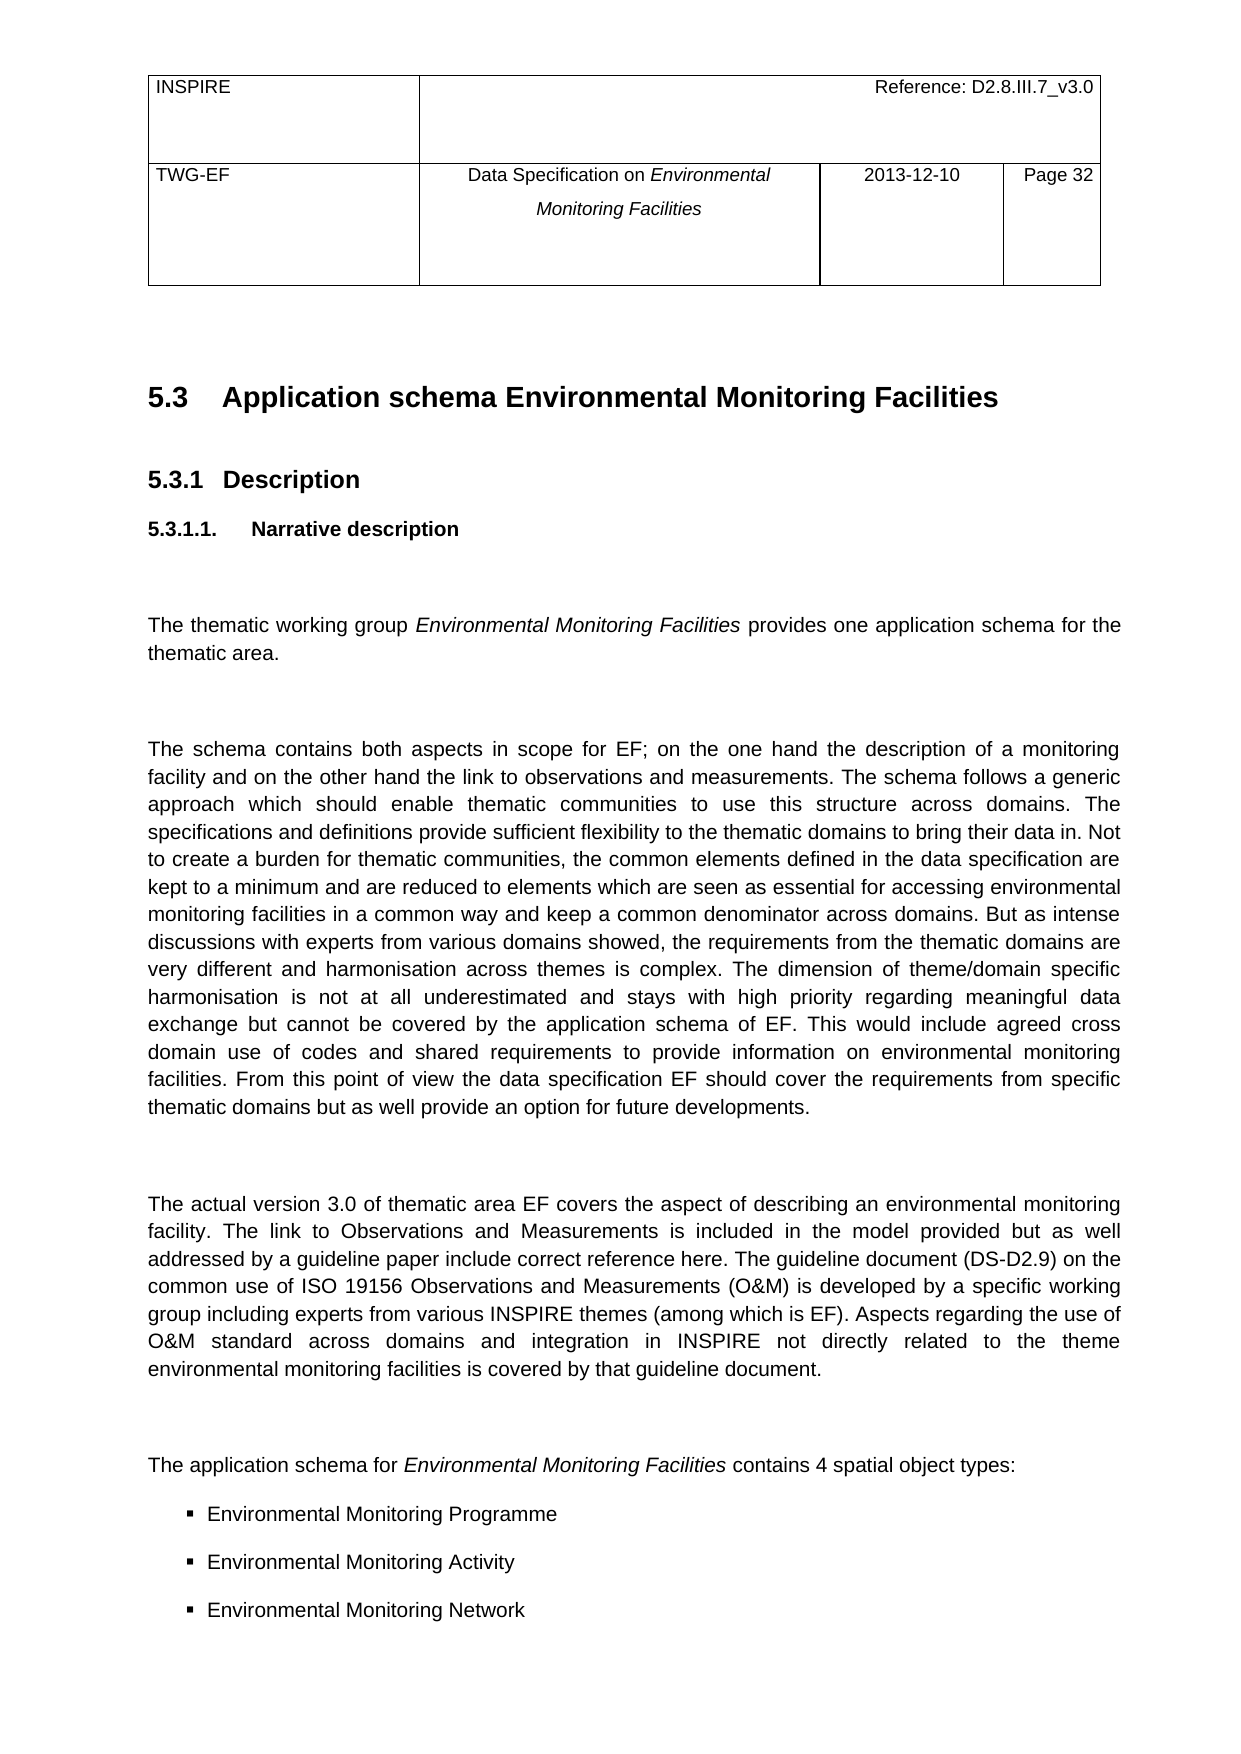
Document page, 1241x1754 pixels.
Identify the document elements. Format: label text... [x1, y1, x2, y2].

list Environmental Monitoring Programme [185, 1501, 1122, 1526]
subtitle Narrative description [148, 516, 1122, 540]
text The application schema for Environmental Monitoring Facilities contains 4 spatial object types: [148, 1453, 1122, 1477]
list Environmental Monitoring Activity [185, 1550, 1122, 1574]
subtitle Application schema Environmental Monitoring Facilities [148, 380, 1122, 414]
text The schema contains both aspects in scope for EF; on the one hand the description of a monitoring facility and on the other hand the link to observations and measurements. The schema follows a generic approach which should enable thematic communities to use this structure across domains. The specifications and definitions provide sufficient flexibility to the thematic domains to bring their data in. Not to create a burden for thematic communities, the common elements defined in the data specification are kept to a minimum and are reduced to elements which are seen as essential for accessing environmental monitoring facilities in a common way and keep a common denominator across domains. But as intense discussions with experts from various domains showed, the requirements from the thematic domains are very different and harmonisation across themes is complex. The dimension of theme/domain specific harmonisation is not at all underestimated and stays with high priority regarding meaningful data exchange but cannot be covered by the application schema of EF. This would include agreed cross domain use of codes and shared requirements to provide information on environmental monitoring facilities. From this point of view the data specification EF should cover the requirements from specific thematic domains but as well provide an option for future developments. [148, 737, 1122, 1119]
text The actual version 3.0 of thematic area EF covers the aspect of describing an environmental monitoring facility. The link to Observations and Measurements is included in the model provided but as well addressed by a guideline paper include correct reference here. The guideline document (DS-D2.9) on the common use of ISO 19156 Observations and Measurements (O&M) is developed by a specific working group including experts from various INSPIRE themes (among which is EF). Aspects regarding the use of O&M standard across domains and integration in INSPIRE not directly related to the theme environmental monitoring facilities is covered by that guideline document. [148, 1191, 1122, 1380]
text The thematic working group Environmental Monitoring Facilities provides one application schema for the thematic area. [148, 613, 1122, 664]
list Environmental Monitoring Network [185, 1598, 1122, 1622]
subtitle Description [148, 465, 1122, 493]
